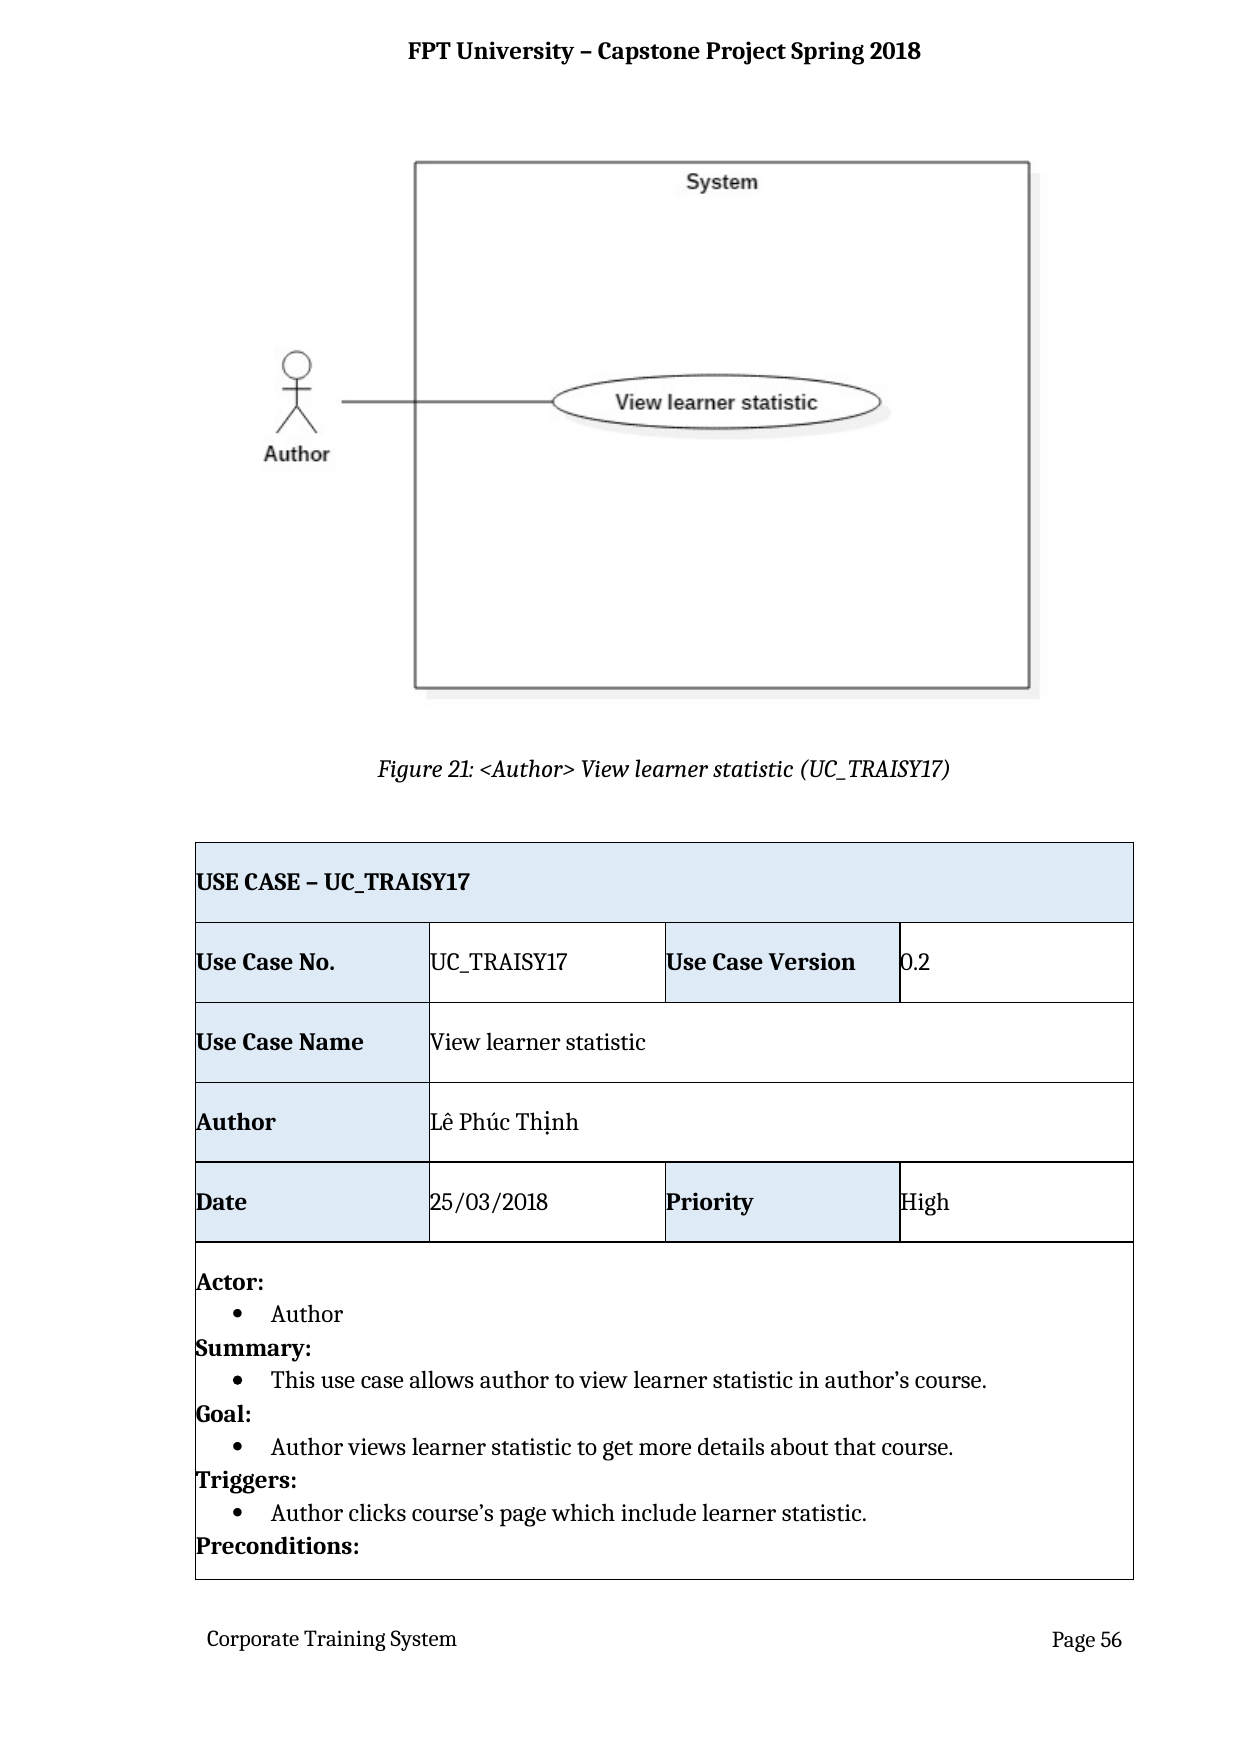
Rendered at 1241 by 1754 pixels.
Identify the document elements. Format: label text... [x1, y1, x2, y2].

table_cell UC_TRAISY17 [430, 923, 665, 1002]
table_cell Author [196, 1083, 429, 1161]
table_cell Priority [666, 1163, 899, 1241]
table_cell Use Case Name [196, 1003, 429, 1082]
table_cell Use Case No. [196, 923, 429, 1002]
table_cell View learner statistic [430, 1003, 1133, 1082]
table_cell 25/03/2018 [430, 1163, 665, 1241]
table_cell High [901, 1163, 1133, 1241]
table_cell Date [196, 1163, 429, 1241]
table_header USE CASE – UC_TRAISY17 [196, 843, 1133, 922]
text Figure 21: <Author> View learner statistic (UC_TRAISY17) [207, 755, 1122, 784]
table_cell Lê Phúc Thịnh [430, 1083, 1133, 1161]
table_cell 0.2 [901, 923, 1133, 1002]
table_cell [196, 1243, 1133, 1579]
table_cell Use Case Version [666, 923, 899, 1002]
picture [237, 147, 1092, 751]
